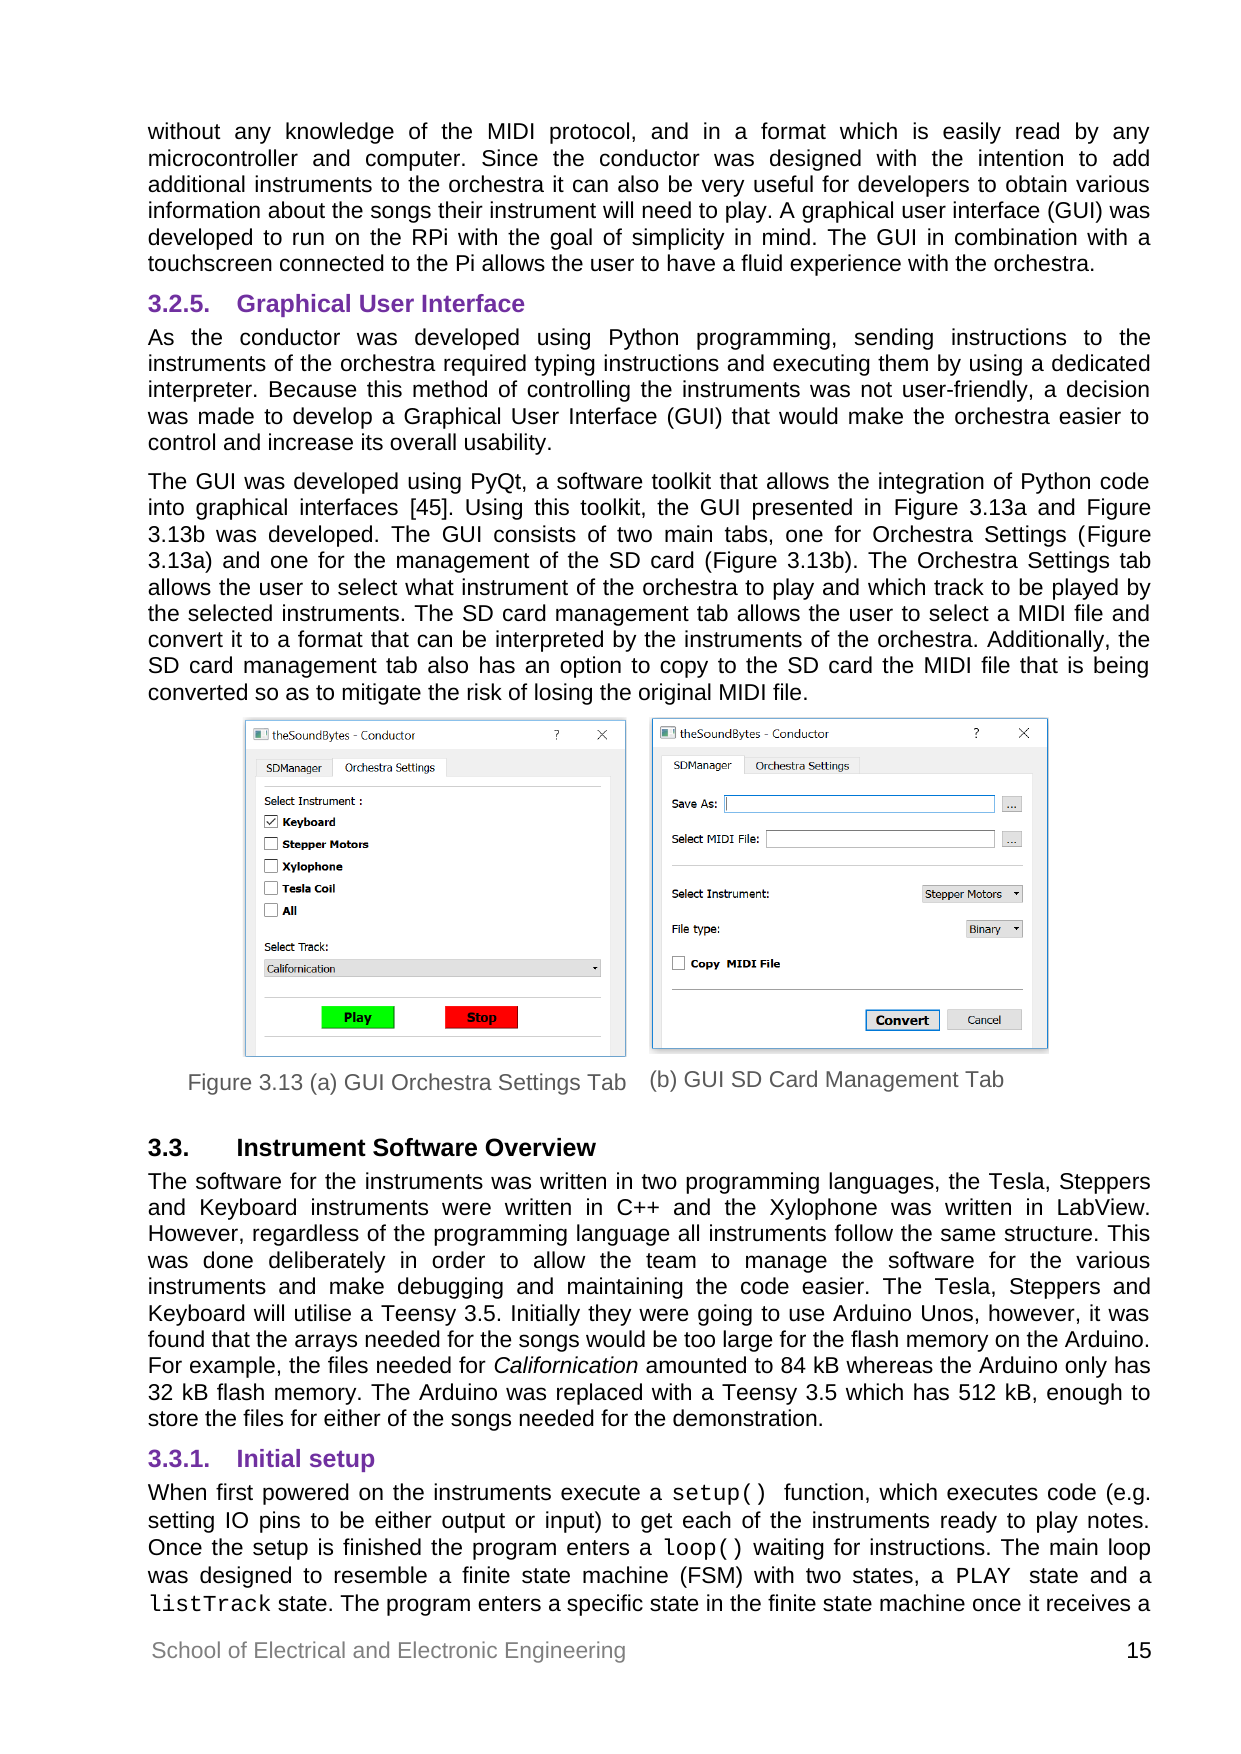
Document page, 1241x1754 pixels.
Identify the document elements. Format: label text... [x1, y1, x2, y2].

text As the conductor was developed using Python programming, sending instructions to the instruments of the orchestra required typing instructions and executing them by using a dedicated interpreter. Because this method of controlling the instruments was not user-friendly, a decision was made to develop a Graphical User Interface (GUI) that would make the orchestra easier to control and increase its overall usability. [148, 324, 1152, 456]
text The GUI was developed using PyQt, a software toolkit that allows the integration of Python code into graphical interfaces . Using this toolkit, the GUI presented in Figure 3.2a and Figure 3.2b was developed. The GUI consists of two main tabs, one for Orchestra Settings (Figure 3.2a) and one for the management of the SD card (Figure 3.2b). The Orchestra Settings tab allows the user to select what instrument of the orchestra to play and which track to be played by the selected instruments. The SD card management tab allows the user to select a MIDI file and convert it to a format that can be interpreted by the instruments of the orchestra. Additionally, the SD card management tab also has an option to copy to the SD card the MIDI file that is being converted so as to mitigate the risk of losing the original MIDI file. [148, 468, 1152, 705]
subtitle Instrument Software Overview [148, 1133, 1152, 1161]
subtitle Graphical User Interface [148, 289, 1152, 317]
table_header Figure . (a) GUI Orchestra Settings Tab [136, 718, 638, 1108]
table_header (b) GUI SD Card Management Tab [638, 718, 1139, 1108]
subtitle Initial setup [148, 1444, 1152, 1472]
picture [242, 717, 627, 1057]
picture [649, 717, 1049, 1054]
text The software for the instruments was written in two programming languages, the Tesla, Steppers and Keyboard instruments were written in C++ and the Xylophone was written in LabView. However, regardless of the programming language all instruments follow the same structure. This was done deliberately in order to allow the team to manage the software for the various instruments and make debugging and maintaining the code easier. The Tesla, Steppers and Keyboard will utilise a Teensy 3.5. Initially they were going to use Arduino Unos, however, it was found that the arrays needed for the songs would be too large for the flash memory on the Arduino. For example, the files needed for Californication amounted to 84 kB whereas the Arduino only has 32 kB flash memory. The Arduino was replaced with a Teensy 3.5 which has 512 kB, enough to store the files for either of the songs needed for the demonstration. [148, 1168, 1152, 1431]
